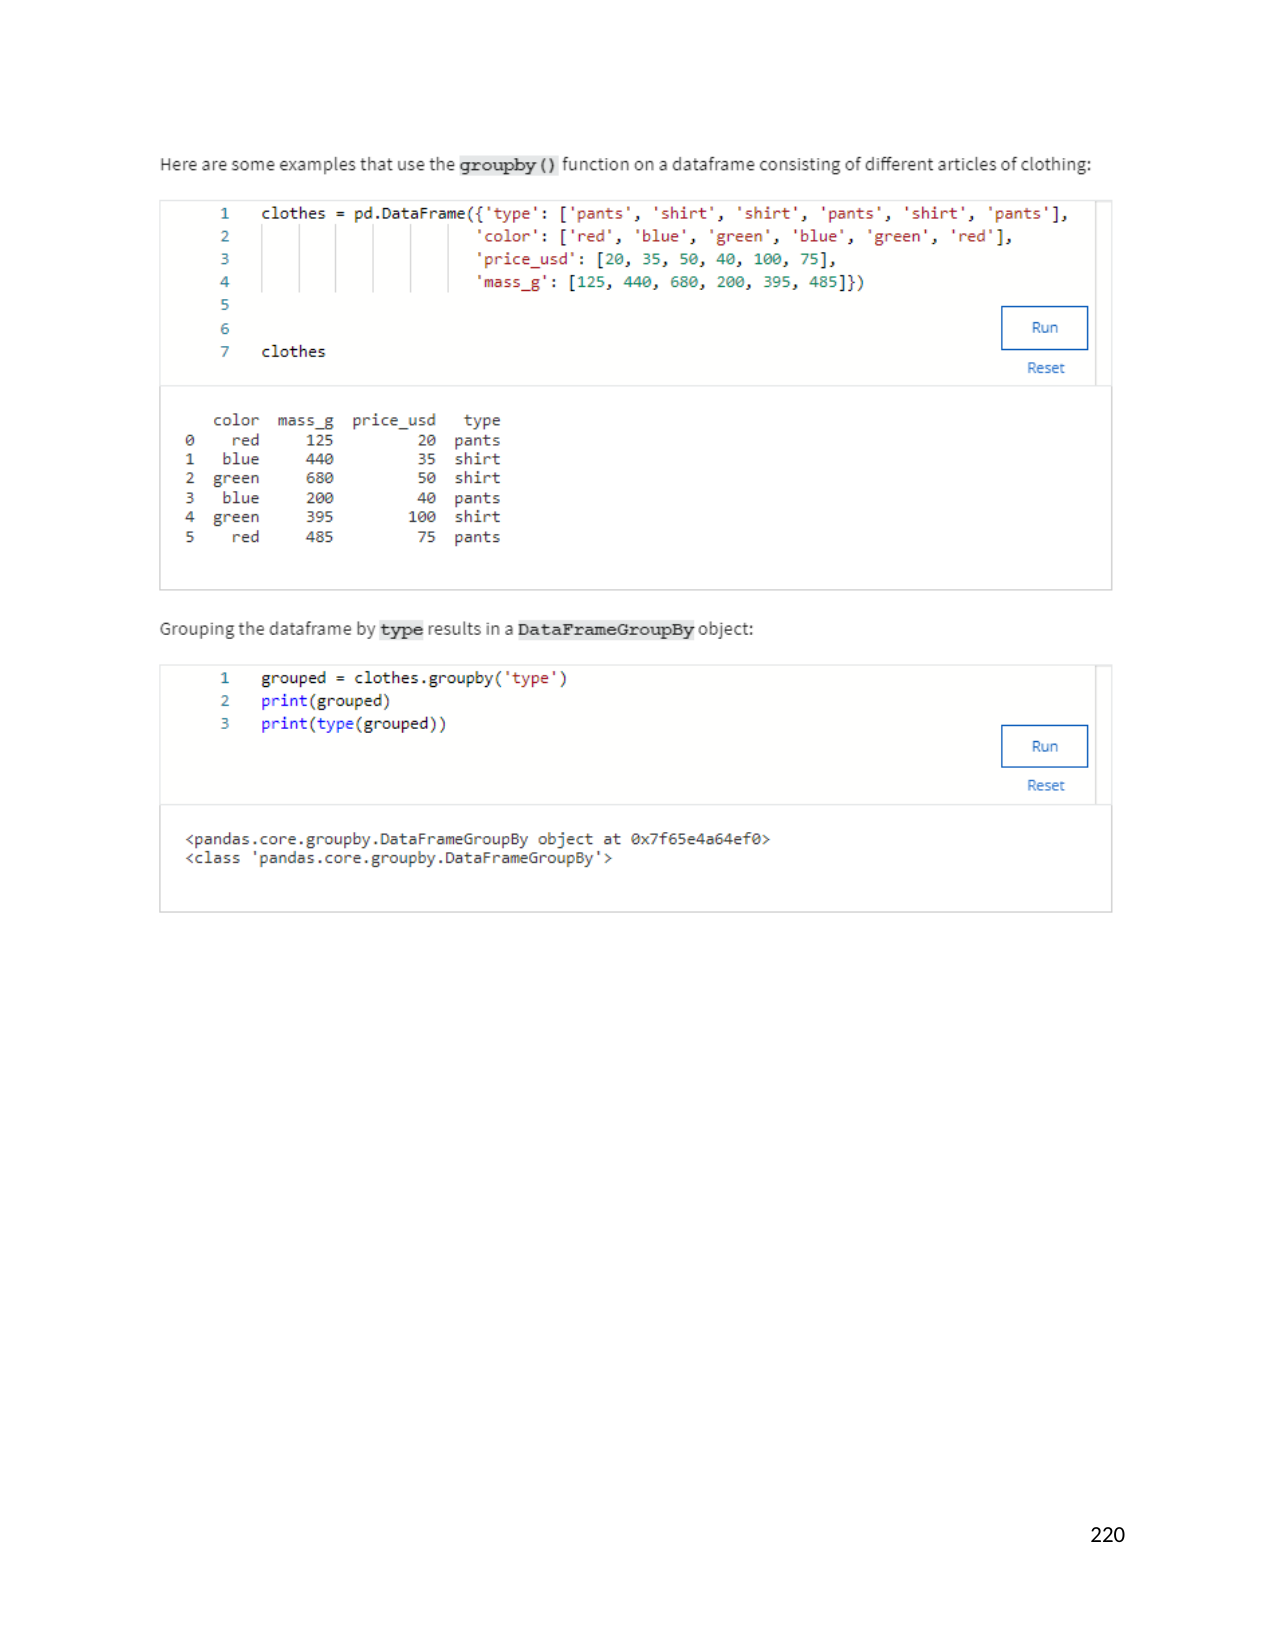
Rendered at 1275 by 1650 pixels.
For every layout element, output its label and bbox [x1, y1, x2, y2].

picture [150, 150, 1125, 929]
